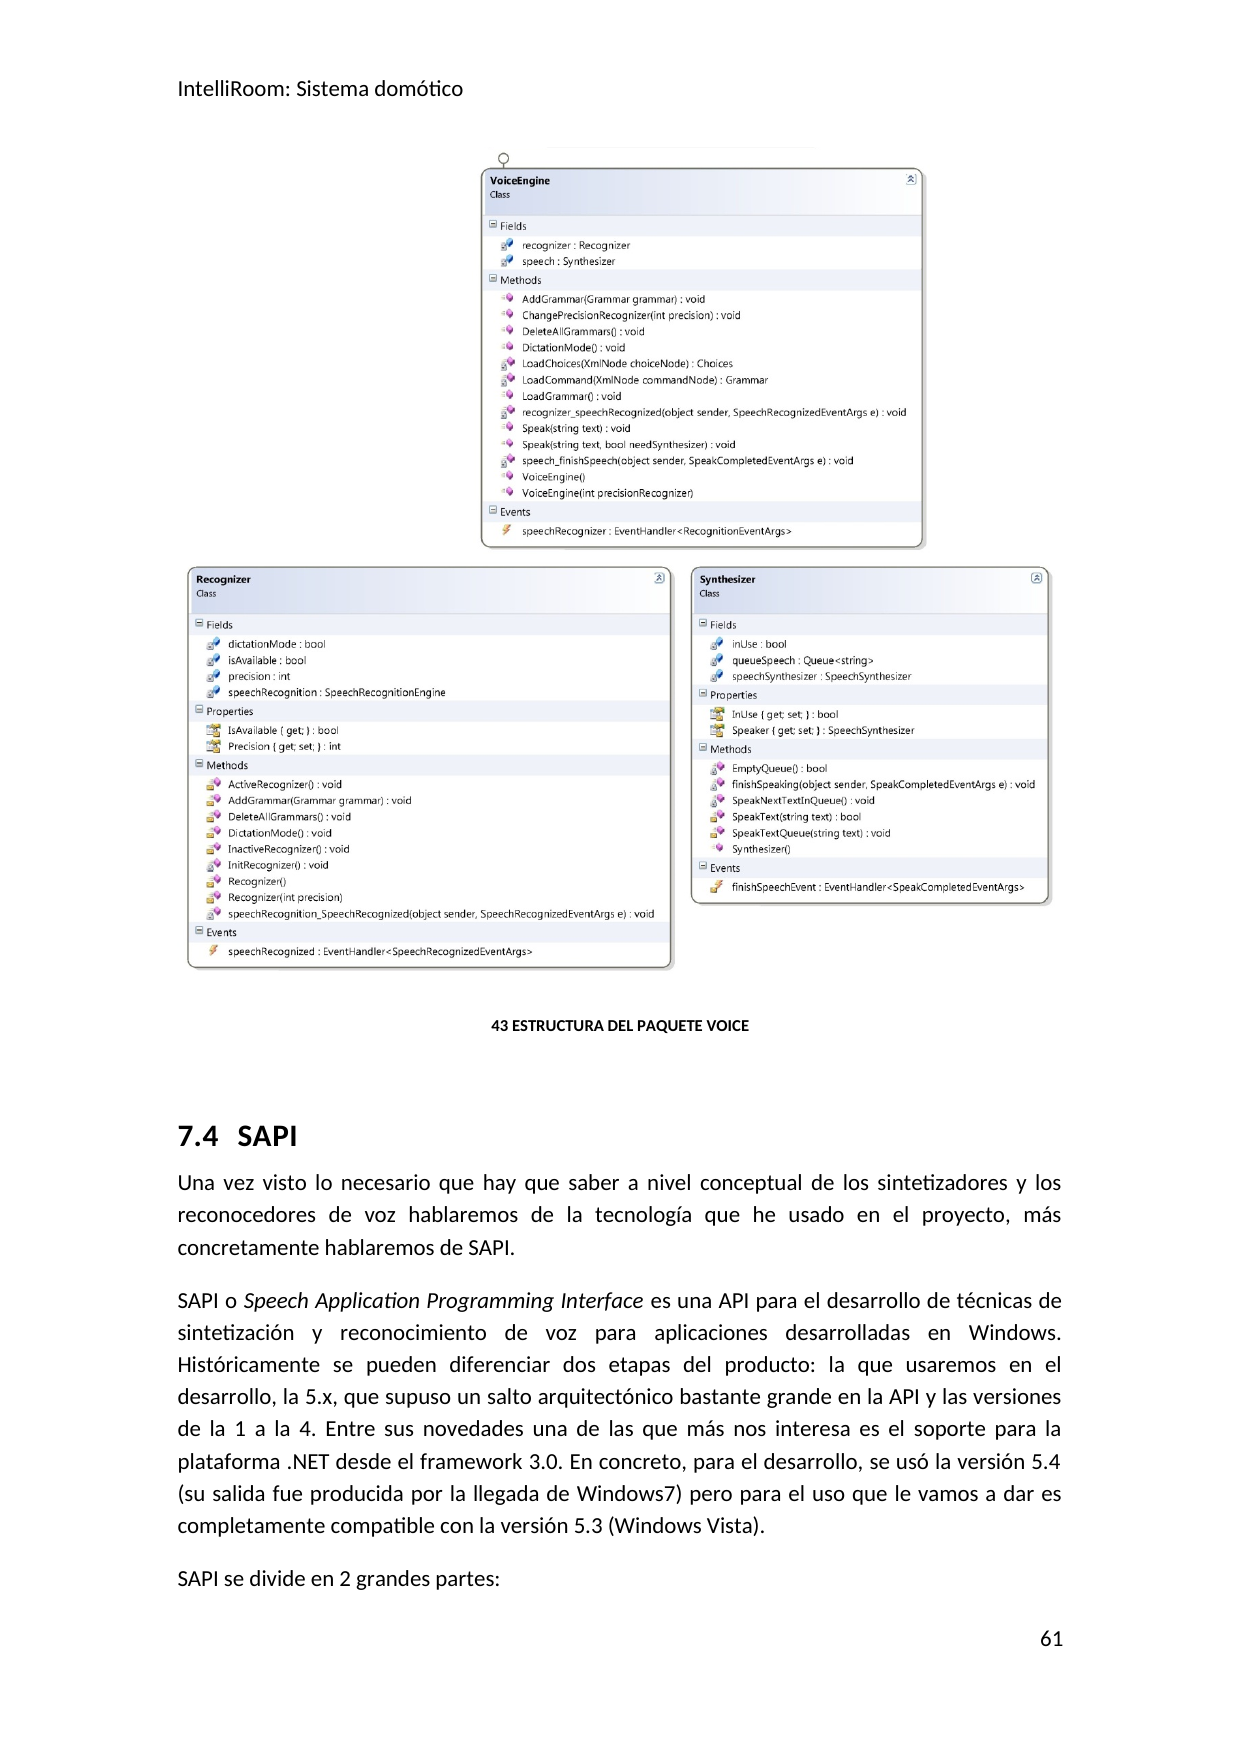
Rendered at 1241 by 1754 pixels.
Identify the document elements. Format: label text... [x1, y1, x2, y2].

text Una vez visto lo necesario que hay que saber a nivel conceptual de los sintetizadores y los reconocedores de voz hablaremos de la tecnología que he usado en el proyecto, más concretamente hablaremos de SAPI. [177, 1168, 1063, 1261]
text SAPI se divide en 2 grandes partes: [177, 1564, 1063, 1592]
picture [177, 147, 1063, 990]
text SAPI o Speech Application Programming Interface es una API para el desarrollo de técnicas de sintetización y reconocimiento de voz para aplicaciones desarrolladas en Windows. Históricamente se pueden diferenciar dos etapas del producto: la que usaremos en el desarrollo, la 5.x, que supuso un salto arquitectónico bastante grande en la API y las versiones de la 1 a la 4. Entre sus novedades una de las que más nos interesa es el soporte para la plataforma .NET desde el framework 3.0. En concreto, para el desarrollo, se usó la versión 5.4 (su salida fue producida por la llegada de Windows7) pero para el uso que le vamos a dar es completamente compatible con la versión 5.3 (Windows Vista). [177, 1286, 1063, 1539]
subtitle SAPI [177, 1116, 1063, 1154]
